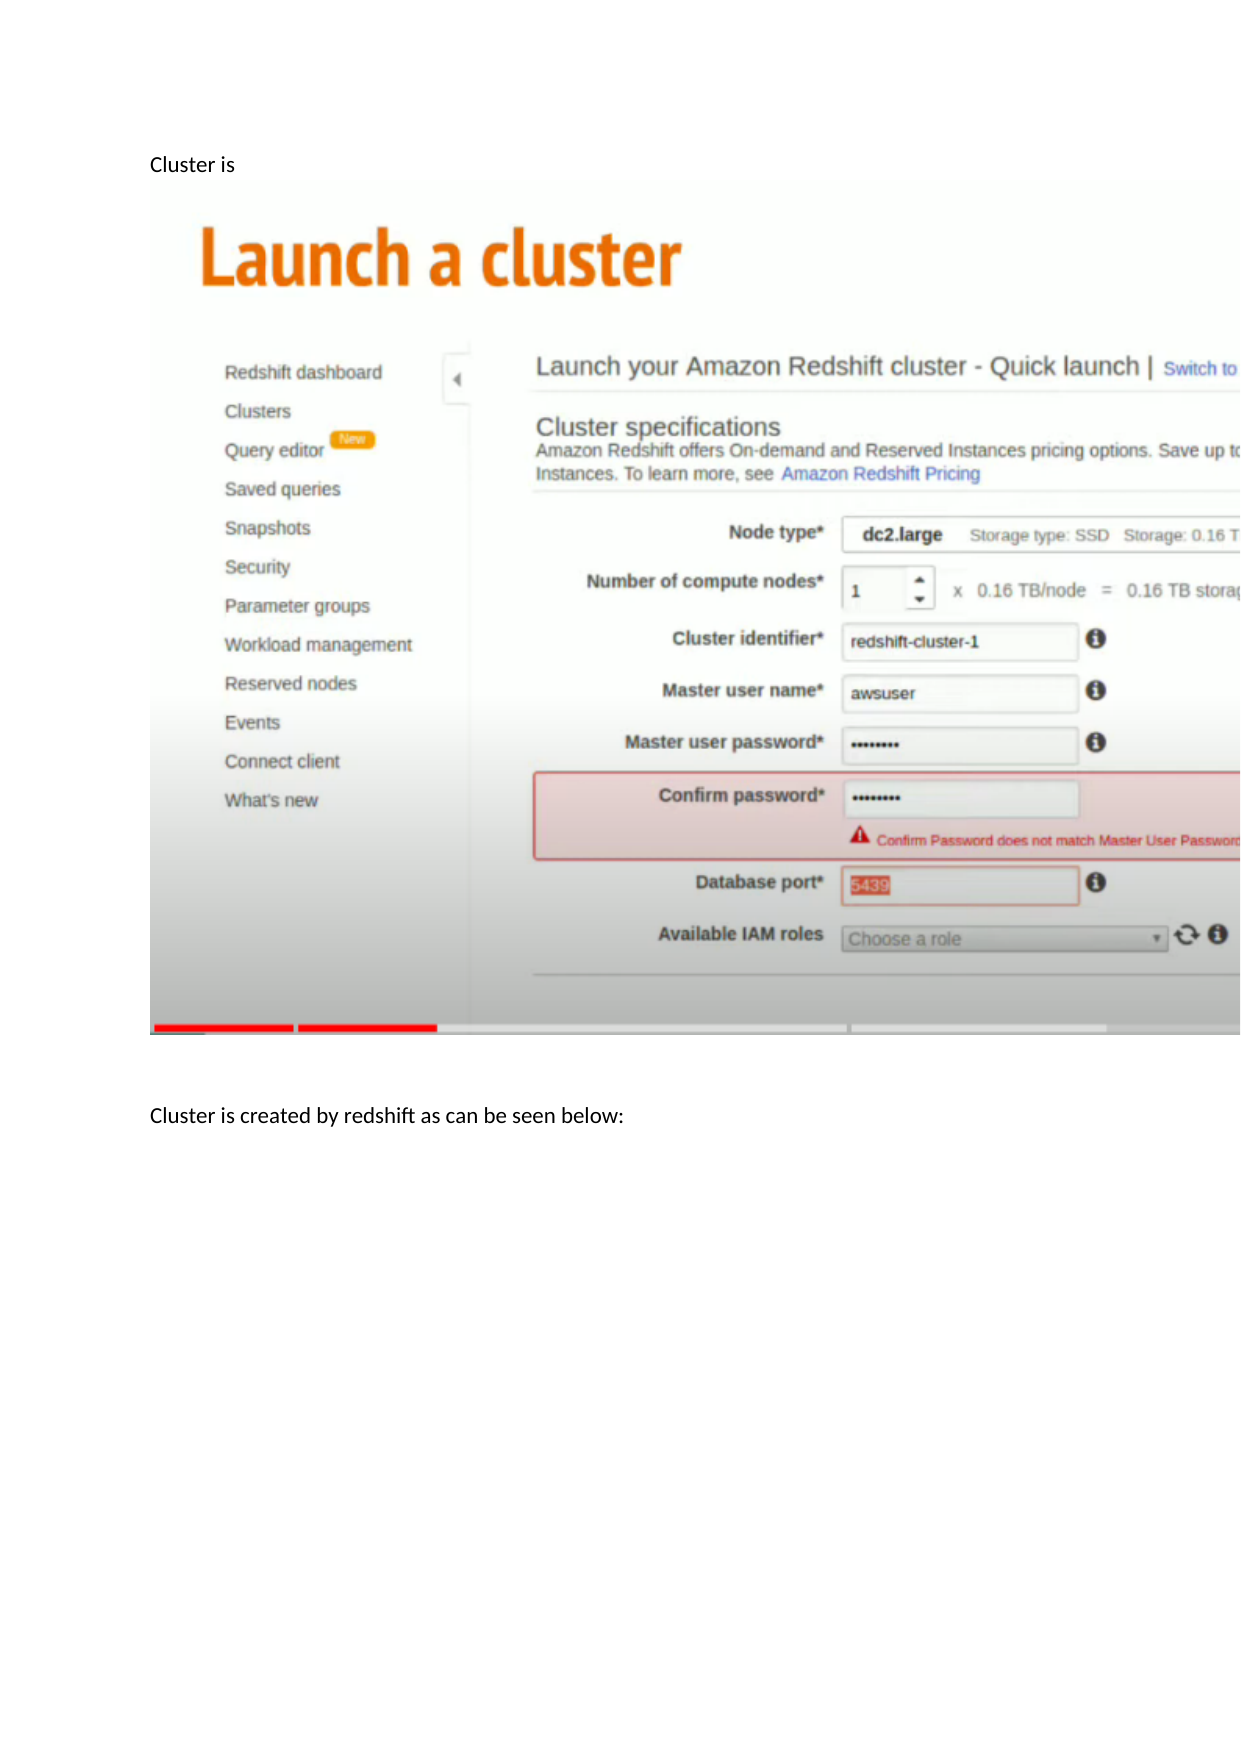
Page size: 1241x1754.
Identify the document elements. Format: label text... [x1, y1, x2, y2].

picture [150, 180, 1241, 1035]
text Cluster is created by redshift as can be seen below: [150, 1101, 1090, 1129]
text Cluster is [150, 150, 1090, 180]
